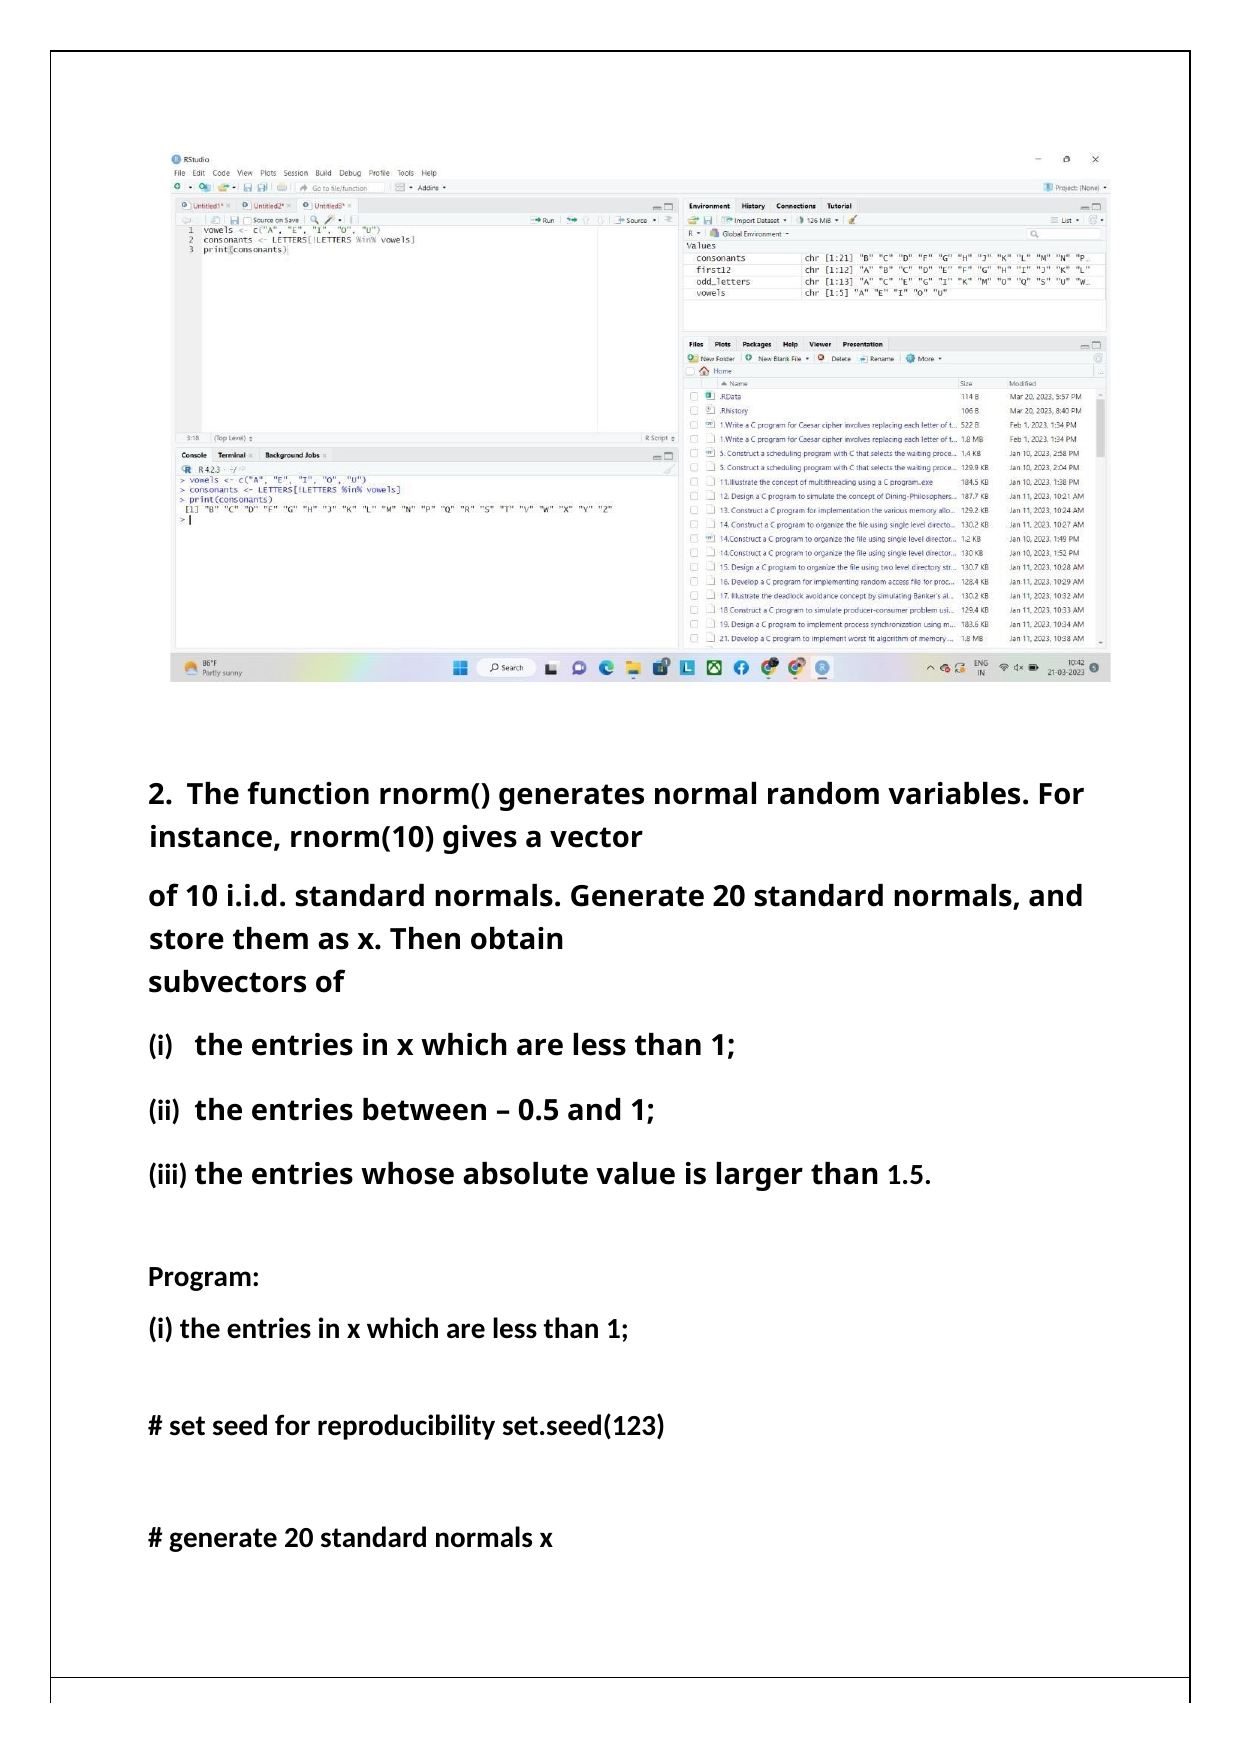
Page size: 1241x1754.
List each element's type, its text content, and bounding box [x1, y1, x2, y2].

list the entries between – 0.5 and 1; [148, 1089, 1089, 1128]
text 2. The function rnorm() generates normal random variables. For instance, rnorm(10) gives a vector [148, 773, 1089, 856]
text of 10 i.i.d. standard normals. Generate 20 standard normals, and store them as x. Then obtain [148, 875, 1089, 958]
text # generate 20 standard normals x [148, 1519, 850, 1555]
list the entries whose absolute value is larger than 1.5. [148, 1153, 1089, 1193]
picture [170, 152, 1111, 682]
text (i) the entries in x which are less than 1; [148, 1310, 850, 1346]
text subvectors of [148, 961, 1089, 1001]
text # set seed for reproducibility set.seed(123) [148, 1407, 850, 1442]
list the entries in x which are less than 1; [148, 1024, 1089, 1064]
text Program: [148, 1258, 850, 1294]
